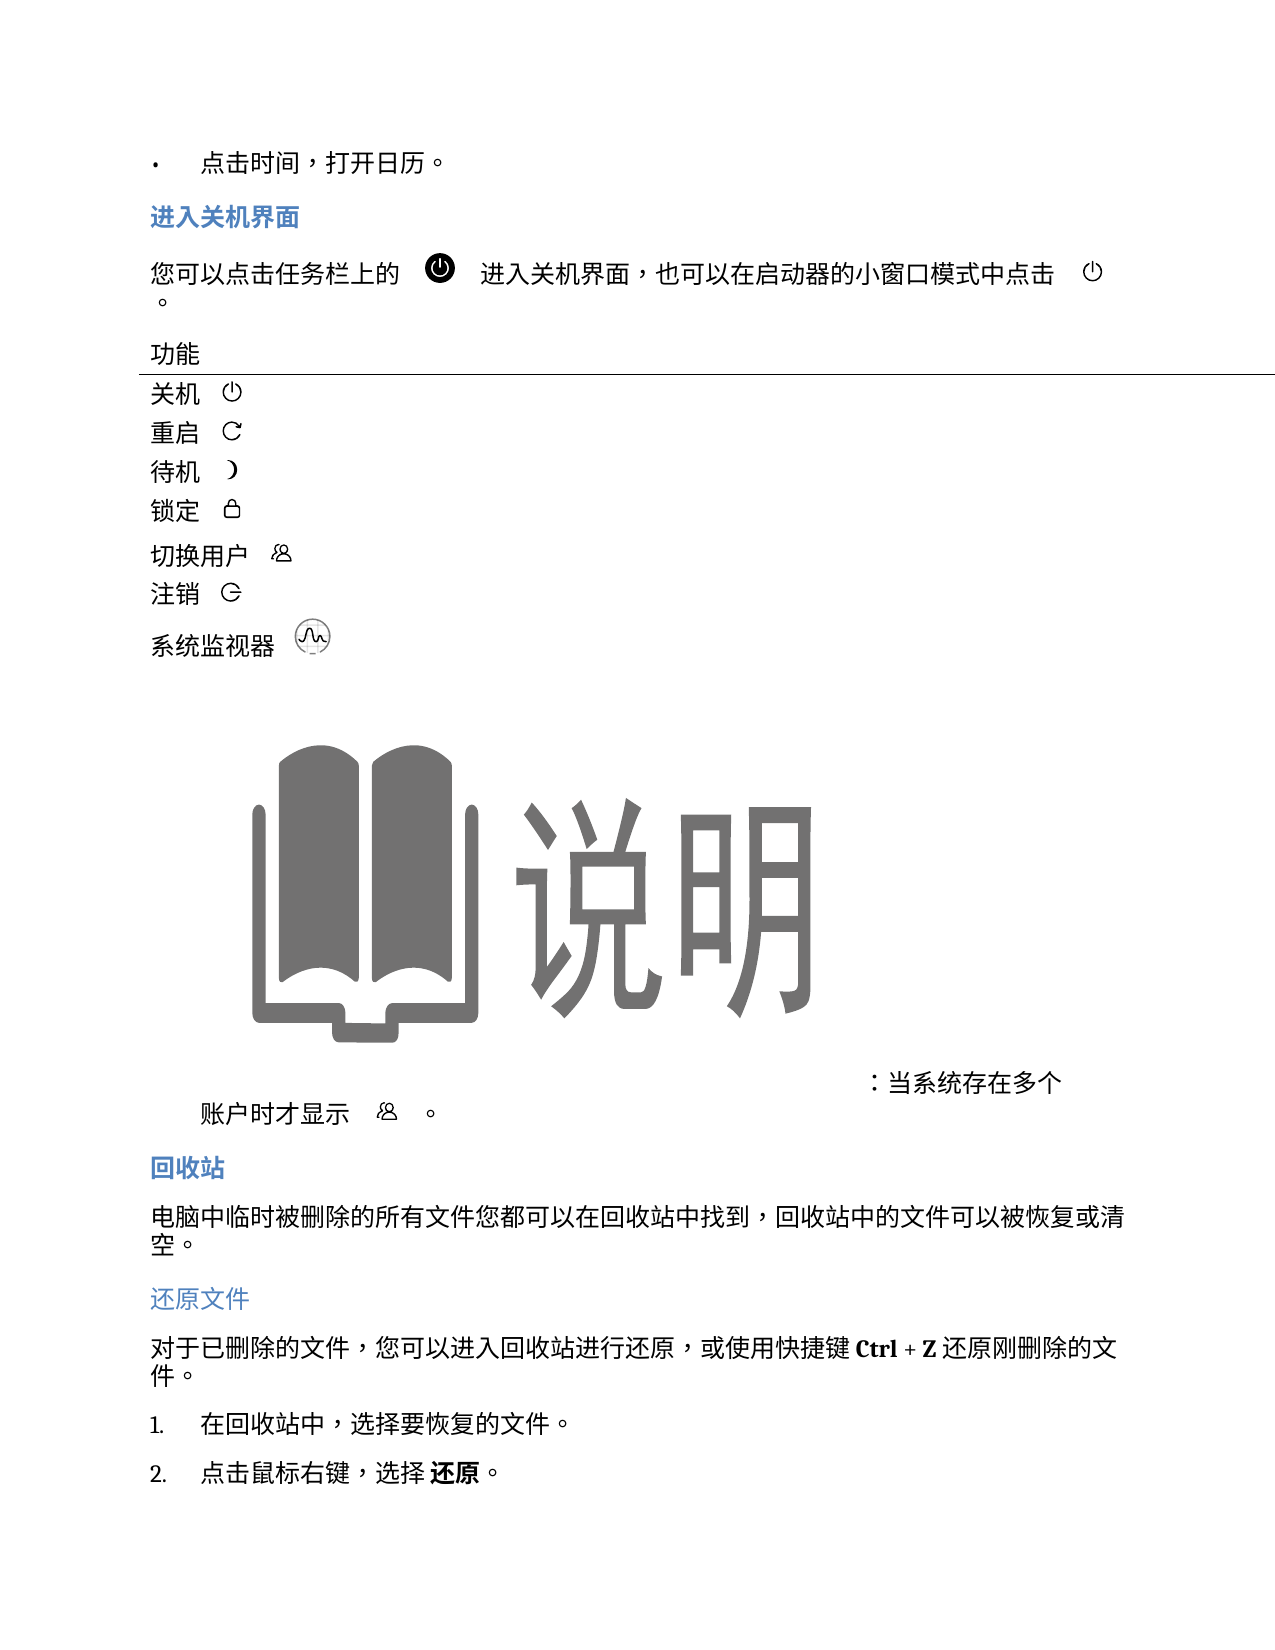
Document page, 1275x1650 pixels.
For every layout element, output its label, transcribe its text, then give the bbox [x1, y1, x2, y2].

table_cell 切换用户 [139, 536, 1275, 575]
subtitle 还原文件 [150, 1282, 1125, 1316]
subtitle 进入关机界面 [150, 199, 1125, 234]
text 您可以点击任务栏上的 进入关机界面，也可以在启动器的小窗口模式中点击 。 [150, 252, 1125, 319]
list 点击鼠标右键，选择 还原。 [150, 1460, 1125, 1489]
table_cell 重启 [139, 414, 1275, 453]
text 电脑中临时被删除的所有文件您都可以在回收站中找到，回收站中的文件可以被恢复或清空。 [150, 1203, 1125, 1261]
table_cell 系统监视器 [139, 614, 1275, 665]
text 对于已删除的文件，您可以进入回收站进行还原，或使用快捷键 Ctrl + Z 还原刚删除的文件。 [150, 1334, 1125, 1392]
text ：当系统存在多个账户时才显示 。 [200, 676, 1075, 1130]
table_header 功能 [139, 338, 1275, 374]
table_cell 待机 [139, 453, 1275, 491]
list 在回收站中，选择要恢复的文件。 [150, 1411, 1125, 1439]
subtitle 回收站 [150, 1151, 1125, 1185]
table_cell 注销 [139, 575, 1275, 614]
table_cell 锁定 [139, 491, 1275, 536]
list 点击时间，打开日历。 [150, 150, 1125, 179]
table_cell 关机 [139, 375, 1275, 414]
